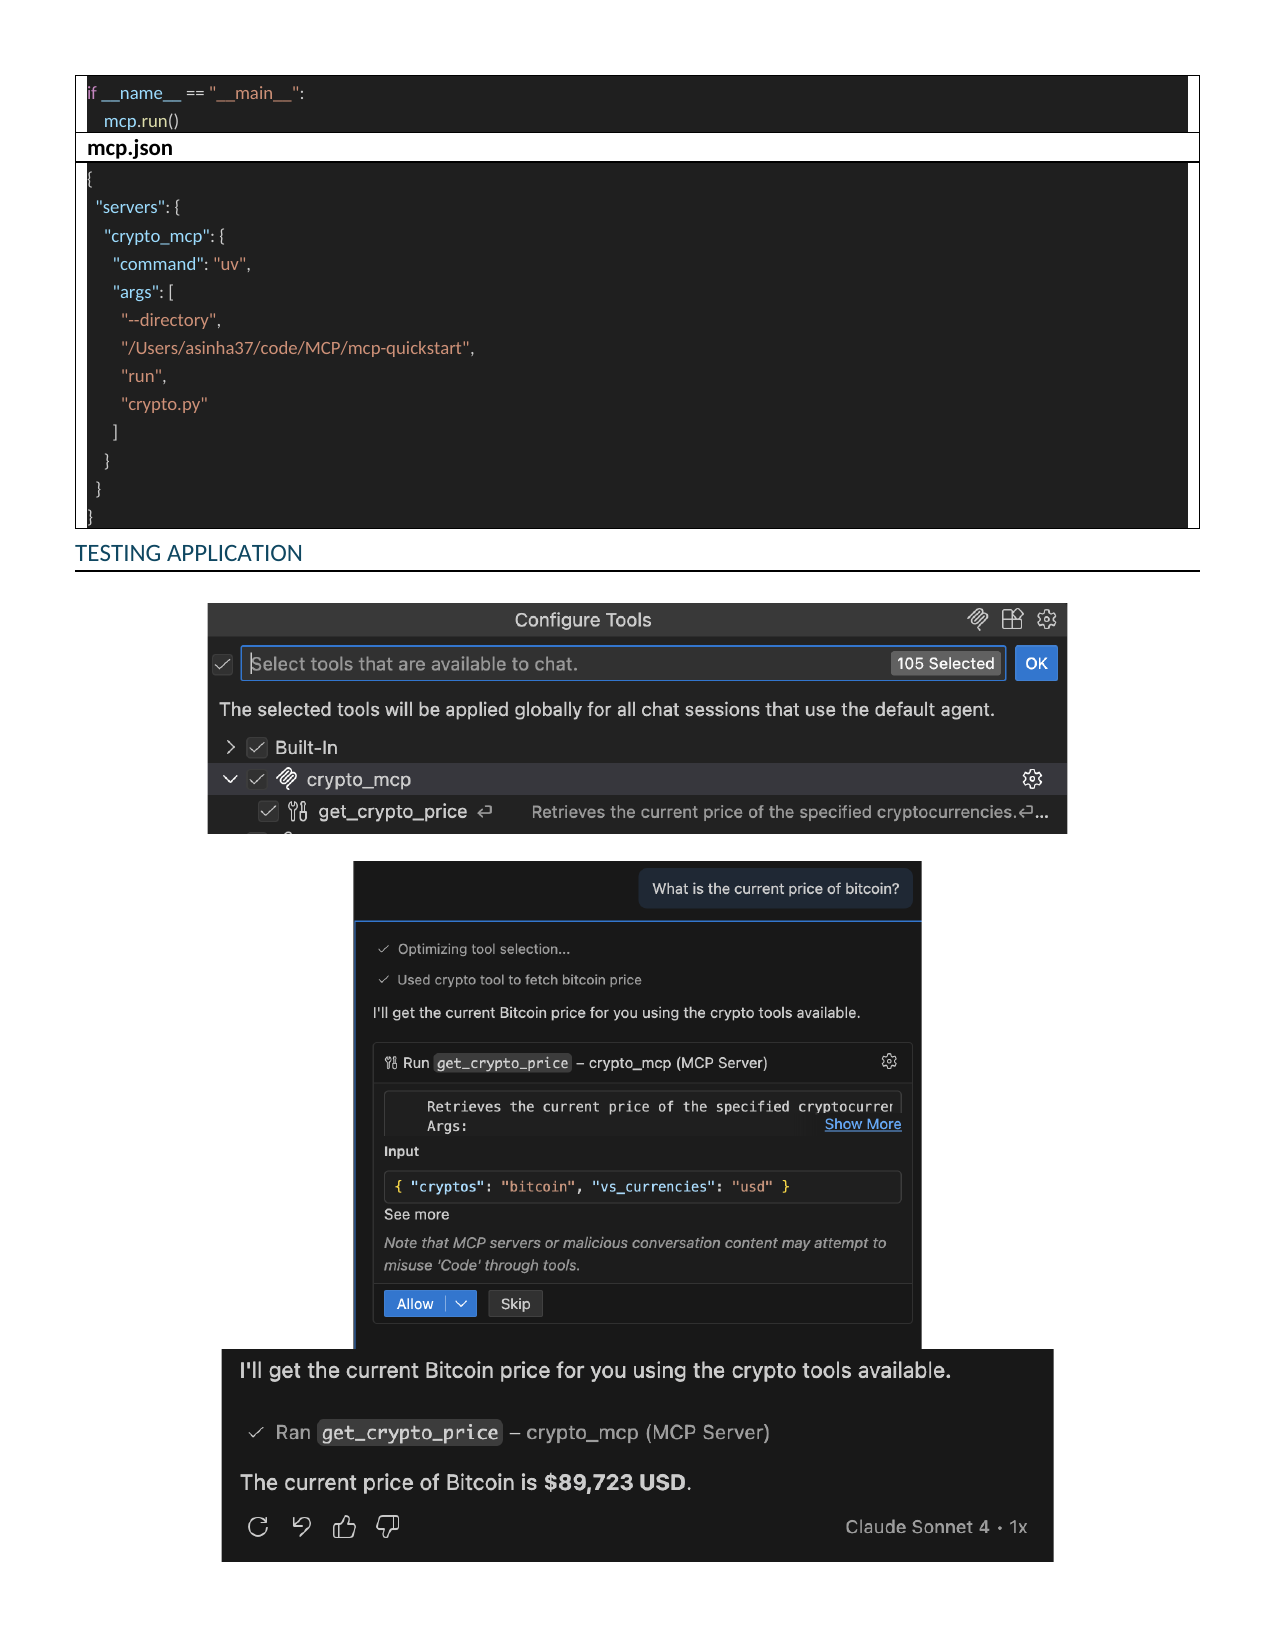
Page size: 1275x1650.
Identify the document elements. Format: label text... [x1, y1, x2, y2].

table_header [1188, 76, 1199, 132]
picture [221, 861, 1054, 1562]
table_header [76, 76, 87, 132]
table_cell mcp.json [76, 133, 1199, 161]
subtitle TESTING APPLICATION [75, 537, 1200, 570]
picture [207, 603, 1068, 834]
